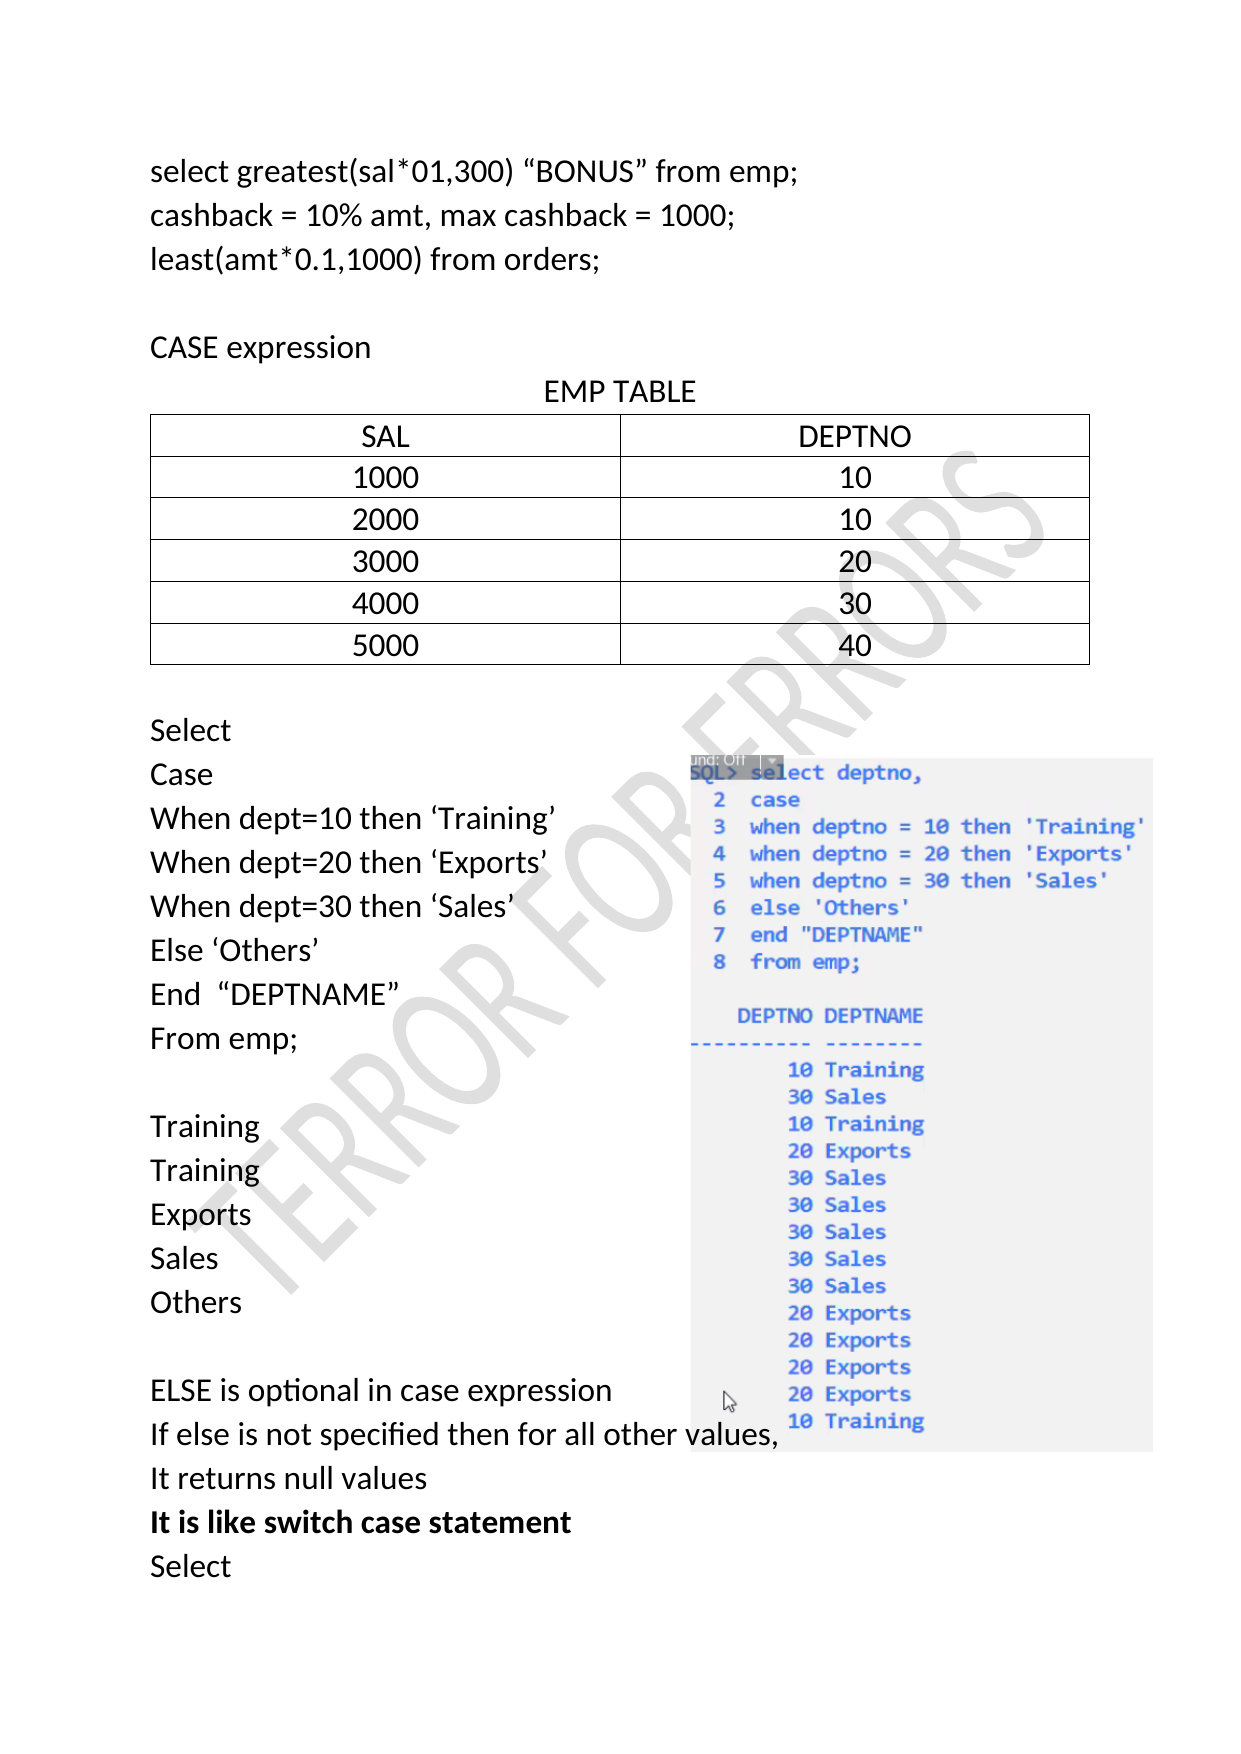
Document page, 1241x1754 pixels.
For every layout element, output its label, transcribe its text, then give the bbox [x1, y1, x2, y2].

table_header SAL [151, 415, 620, 456]
text Training [150, 1105, 1090, 1146]
text Case [150, 753, 1090, 794]
text Training [150, 1149, 1090, 1190]
table_cell 1000 [151, 457, 620, 497]
table_cell 5000 [151, 624, 620, 664]
text Exports [150, 1193, 1090, 1234]
text Others [150, 1281, 1090, 1322]
text From emp; [150, 1017, 1090, 1058]
picture [690, 755, 1154, 1452]
text When dept=10 then ‘Training’ [150, 797, 1090, 838]
text Select [150, 1544, 1090, 1585]
table_cell 20 [621, 540, 1089, 581]
text Select [150, 709, 1090, 750]
text If else is not specified then for all other values, [150, 1413, 1090, 1453]
text CASE expression [150, 326, 1090, 367]
text It returns null values [150, 1457, 1090, 1497]
text End “DEPTNAME” [150, 973, 1090, 1014]
table_cell 4000 [151, 582, 620, 623]
text cashback = 10% amt, max cashback = 1000; [150, 194, 1090, 235]
text Sales [150, 1237, 1090, 1278]
text EMP TABLE [150, 370, 1090, 411]
table_cell 30 [621, 582, 1089, 623]
table_cell 10 [621, 457, 1089, 497]
text select greatest(sal*01,300) “BONUS” from emp; [150, 150, 1090, 191]
table_cell 40 [621, 624, 1089, 664]
text Else ‘Others’ [150, 929, 1090, 970]
text When dept=30 then ‘Sales’ [150, 885, 1090, 926]
text least(amt*0.1,1000) from orders; [150, 238, 1090, 279]
text ELSE is optional in case expression [150, 1369, 1090, 1409]
table_cell 10 [621, 498, 1089, 539]
text It is like switch case statement [150, 1501, 1090, 1541]
text When dept=20 then ‘Exports’ [150, 841, 1090, 882]
table_header DEPTNO [621, 415, 1089, 456]
table_cell 3000 [151, 540, 620, 581]
table_cell 2000 [151, 498, 620, 539]
